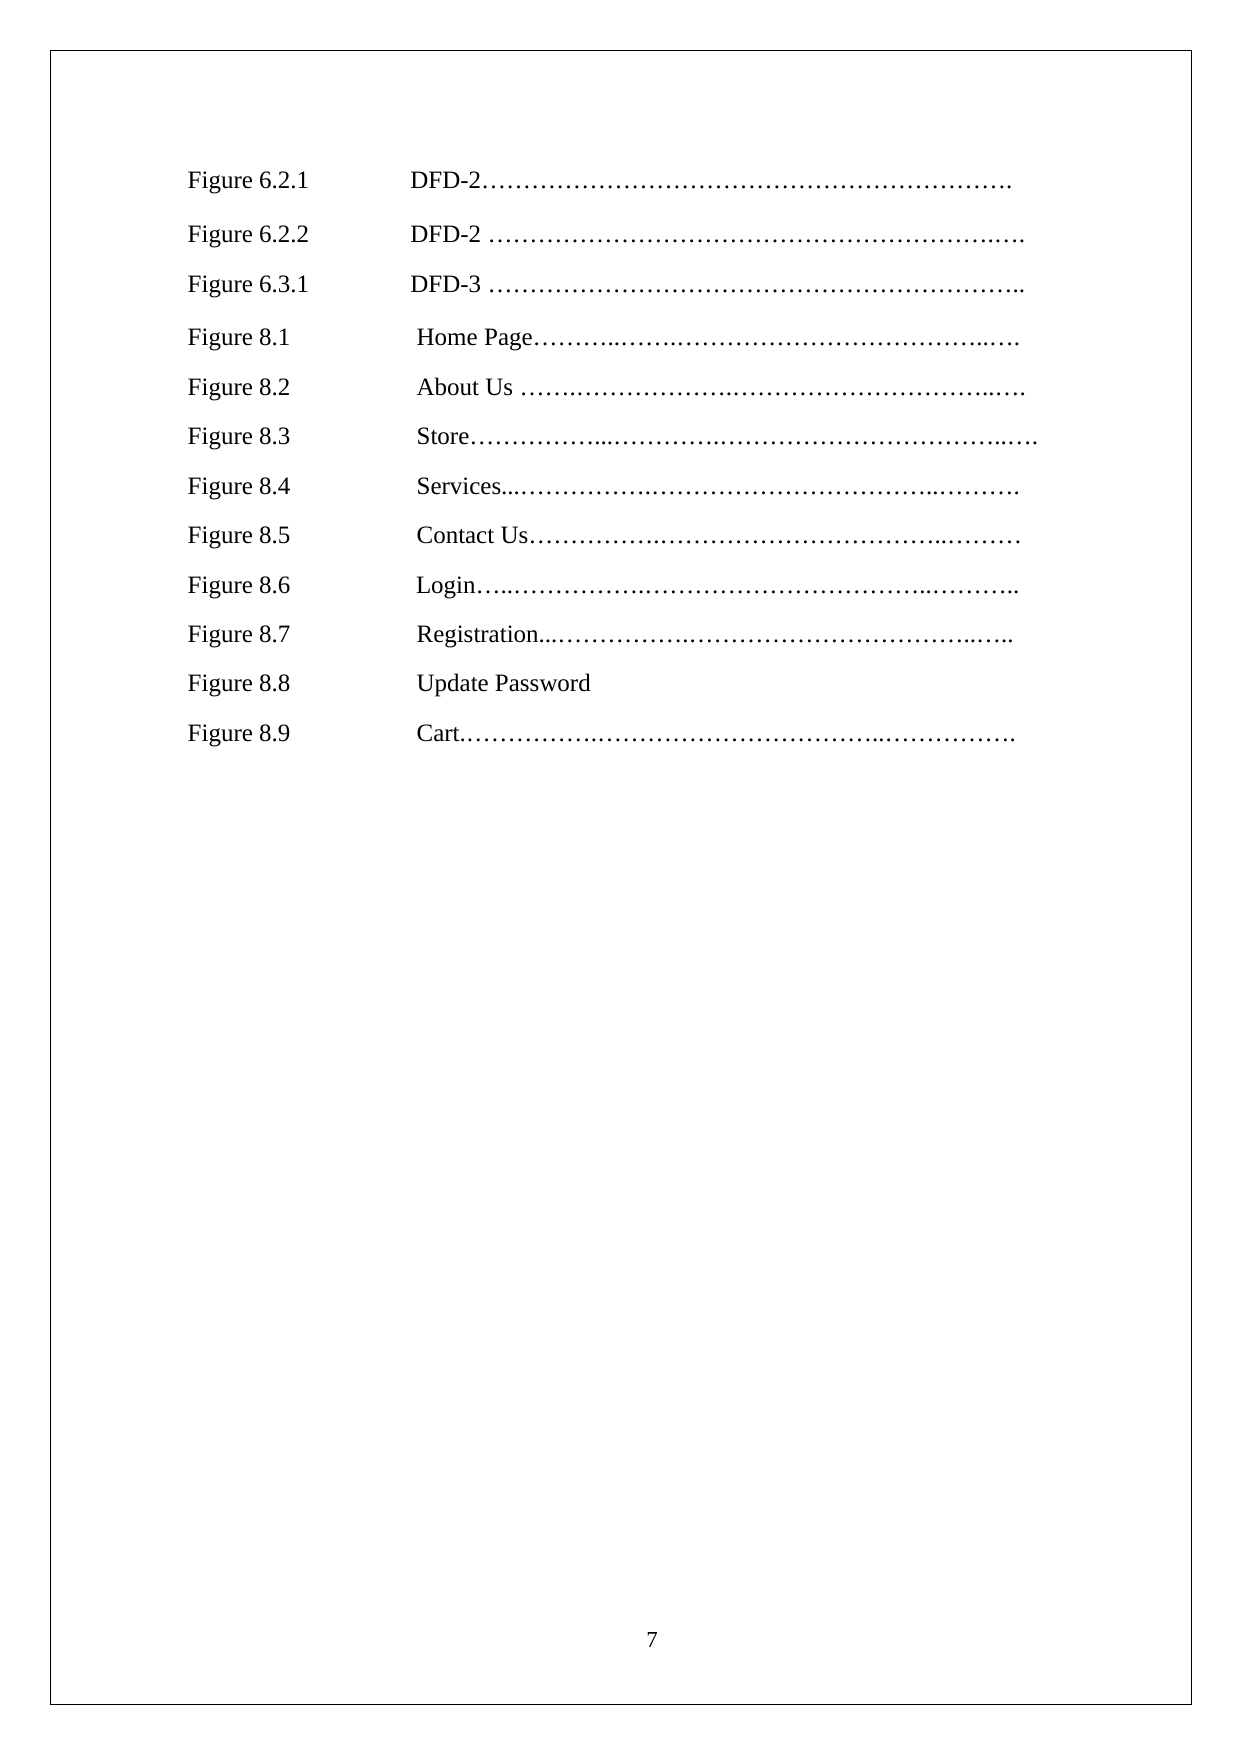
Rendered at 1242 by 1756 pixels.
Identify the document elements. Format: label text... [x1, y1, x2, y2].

text Figure 8.2 About Us …….……………….…………………………..…. [187, 372, 1158, 400]
text Figure 8.8 Update Password [187, 668, 1158, 697]
text Figure 8.7 Registration...…………….……………………………..….. [187, 619, 1158, 648]
text Figure 8.4 Services...…………….……………………………..………. [187, 471, 1158, 499]
text Figure 8.1 Home Page………..…….………………………………..…. [187, 322, 1158, 351]
text Figure 6.2.2 DFD-2 …………………………………………………….…. [187, 219, 1158, 248]
text Figure 8.3 Store……………...………….……………………………..…. [187, 421, 1158, 450]
text Figure 8.6 Login…..…………….……………………………..……….. [187, 570, 1158, 599]
text Figure 8.9 Cart.…………….……………………………..……………. [187, 718, 1158, 747]
text Figure 6.3.1 DFD-3 ……………………………………………………….. [187, 269, 1158, 297]
text Figure 6.2.1 DFD-2………………………………………………………. [187, 165, 1158, 193]
text Figure 8.5 Contact Us…………….……………………………..……… [187, 520, 1158, 549]
